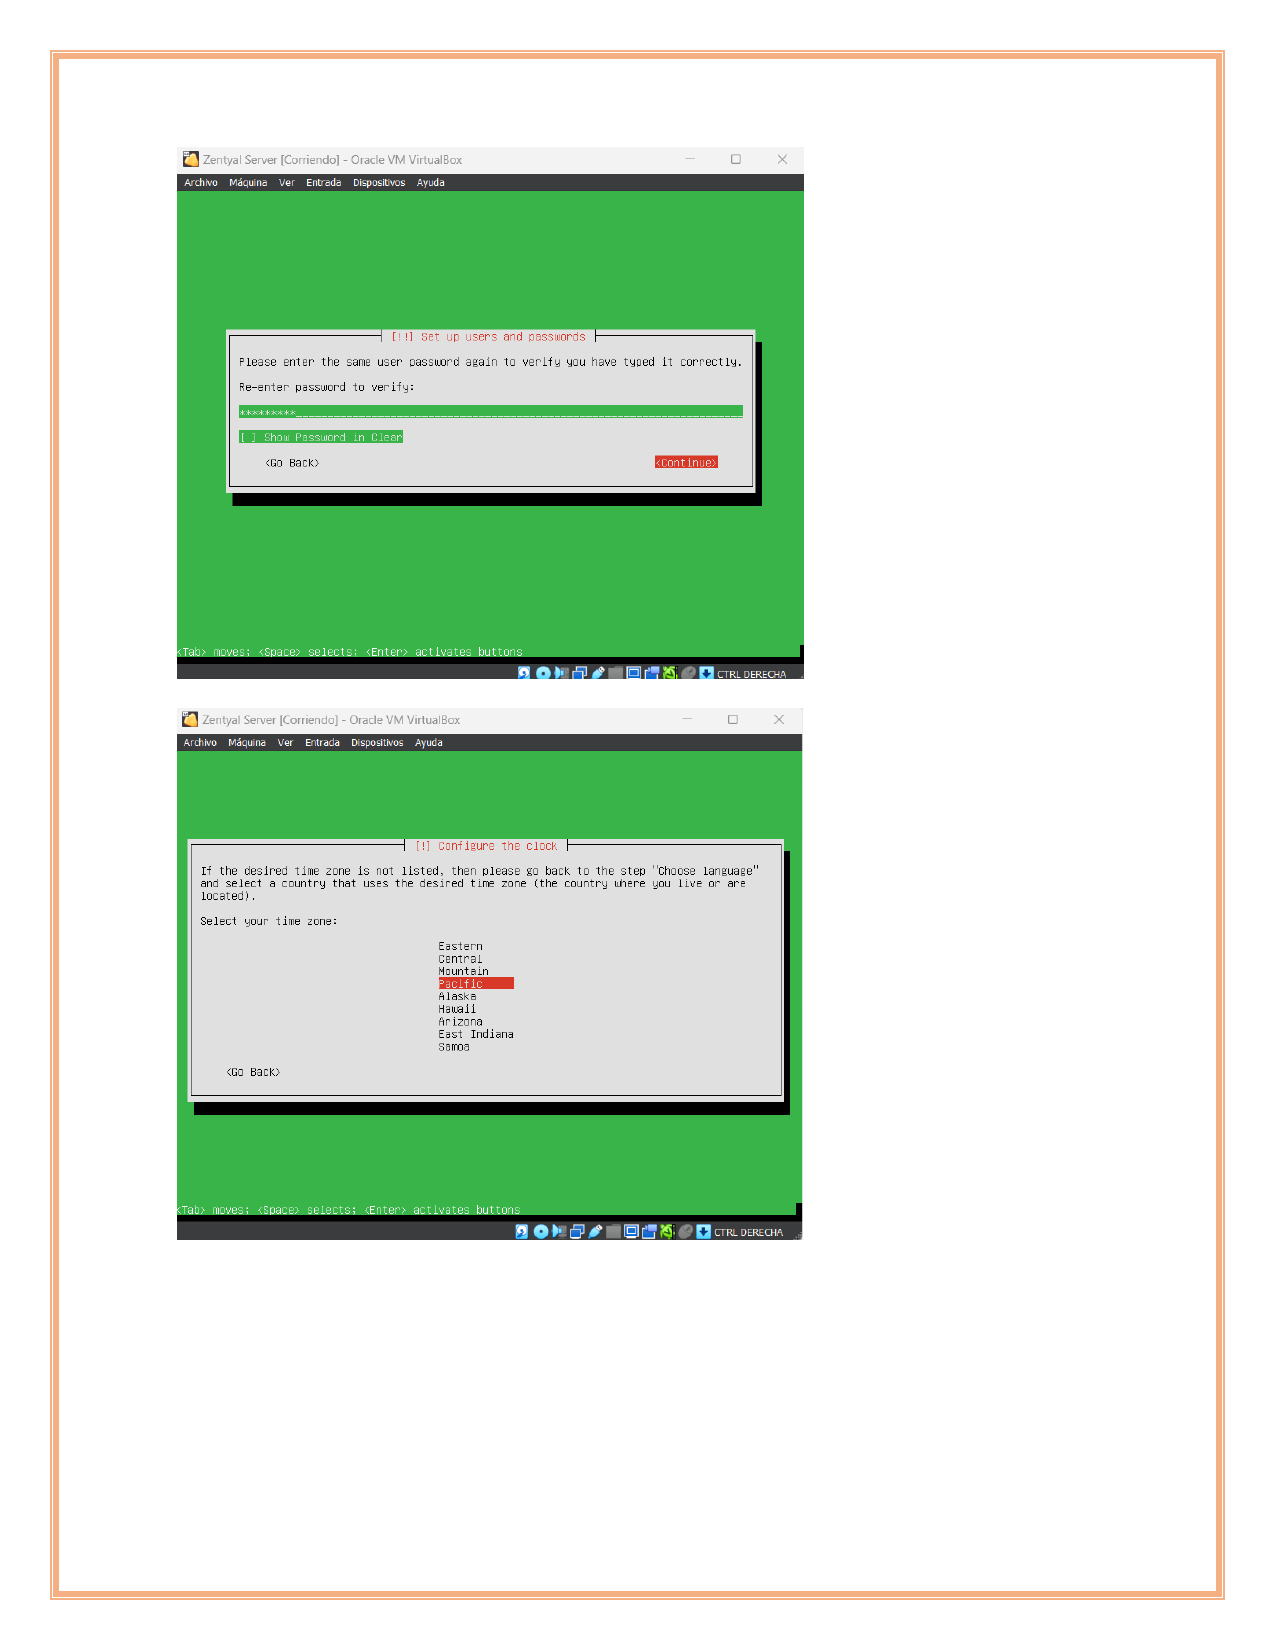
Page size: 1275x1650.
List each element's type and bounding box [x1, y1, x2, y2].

picture [177, 708, 803, 1240]
picture [177, 147, 804, 679]
